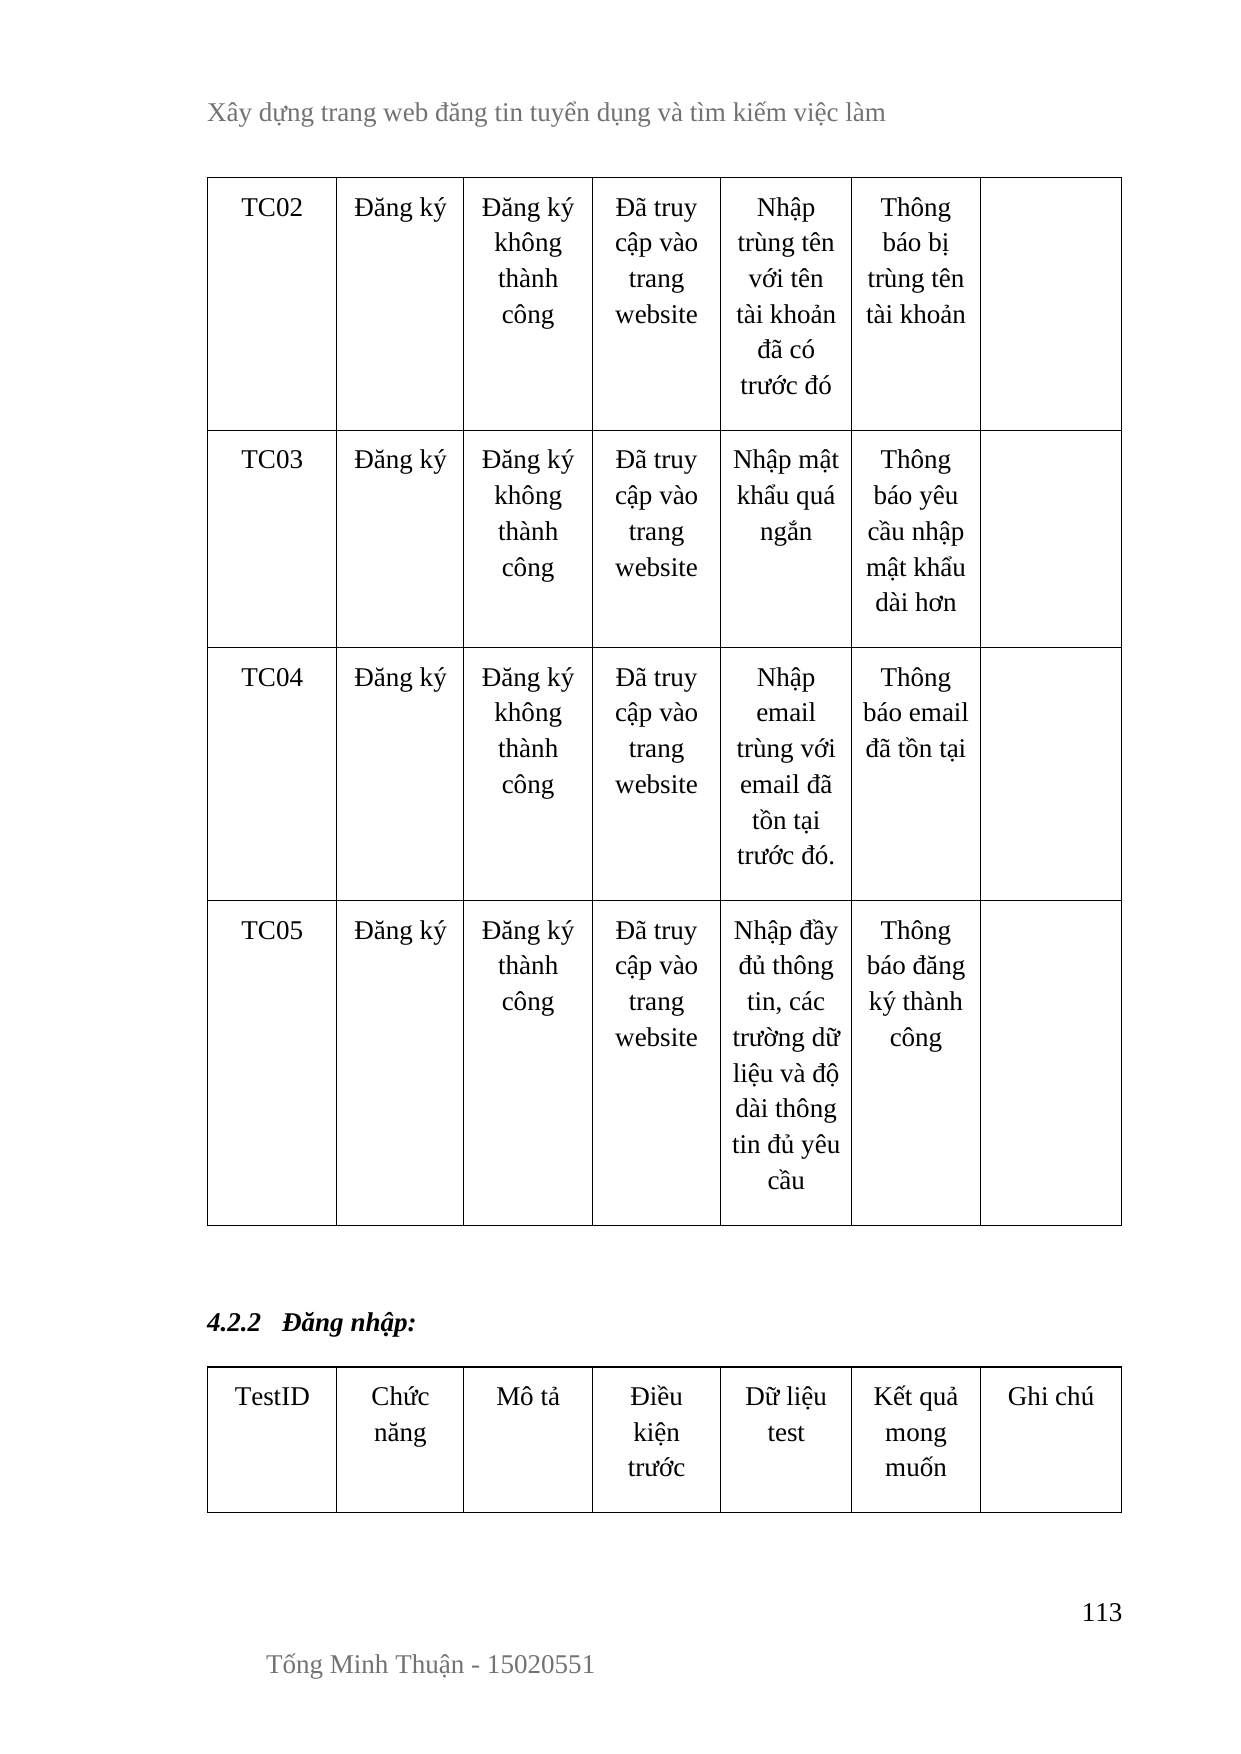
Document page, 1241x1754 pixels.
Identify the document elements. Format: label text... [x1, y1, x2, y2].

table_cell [464, 178, 592, 430]
table_header TestID [208, 1368, 336, 1512]
table_cell Thông báo yêu cầu nhập mật khẩu dài hơn [852, 431, 980, 647]
table_cell TC02 [208, 178, 336, 430]
table_cell Nhập mật khẩu quá ngắn [721, 431, 851, 647]
table_cell Đăng ký không thành công [464, 648, 592, 900]
table_header Mô tả [464, 1368, 592, 1512]
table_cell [593, 178, 720, 430]
table_cell [981, 178, 1121, 430]
table_cell TC04 [208, 648, 336, 900]
table_cell Nhập đầy đủ thông tin, các trường dữ liệu và độ dài thông tin đủ yêu cầu [721, 901, 851, 1224]
table_cell Đăng ký không thành công [464, 431, 592, 647]
table_cell Thông báo email đã tồn tại [852, 648, 980, 900]
table_header Chức năng [337, 1368, 463, 1512]
table_cell Đăng ký [337, 178, 463, 430]
table_header Dữ liệu test [721, 1368, 851, 1512]
table_cell Đăng ký [337, 431, 463, 647]
table_cell [981, 431, 1121, 647]
table_cell Đã truy cập vào trang website [593, 431, 720, 647]
table_cell Đã truy cập vào trang website [593, 901, 720, 1224]
table_cell Thông báo bị trùng tên tài khoản [852, 178, 980, 430]
table_cell Đã truy cập vào trang website [593, 648, 720, 900]
table_cell [981, 648, 1121, 900]
table_header Kết quả mong muốn [852, 1368, 980, 1512]
table_cell TC05 [208, 901, 336, 1224]
table_cell Đăng ký [337, 901, 463, 1224]
table_cell TC03 [208, 431, 336, 647]
table_header Điều kiện trước [593, 1368, 720, 1512]
table_cell Nhập trùng tên với tên tài khoản đã có trước đó [721, 178, 851, 430]
text Đăng nhập: [207, 1306, 1122, 1337]
table_header Ghi chú [981, 1368, 1121, 1512]
table_cell [981, 901, 1121, 1224]
table_cell Đăng ký thành công [464, 901, 592, 1224]
table_cell Nhập email trùng với email đã tồn tại trước đó. [721, 648, 851, 900]
table_cell Thông báo đăng ký thành công [852, 901, 980, 1224]
table_cell Đăng ký [337, 648, 463, 900]
